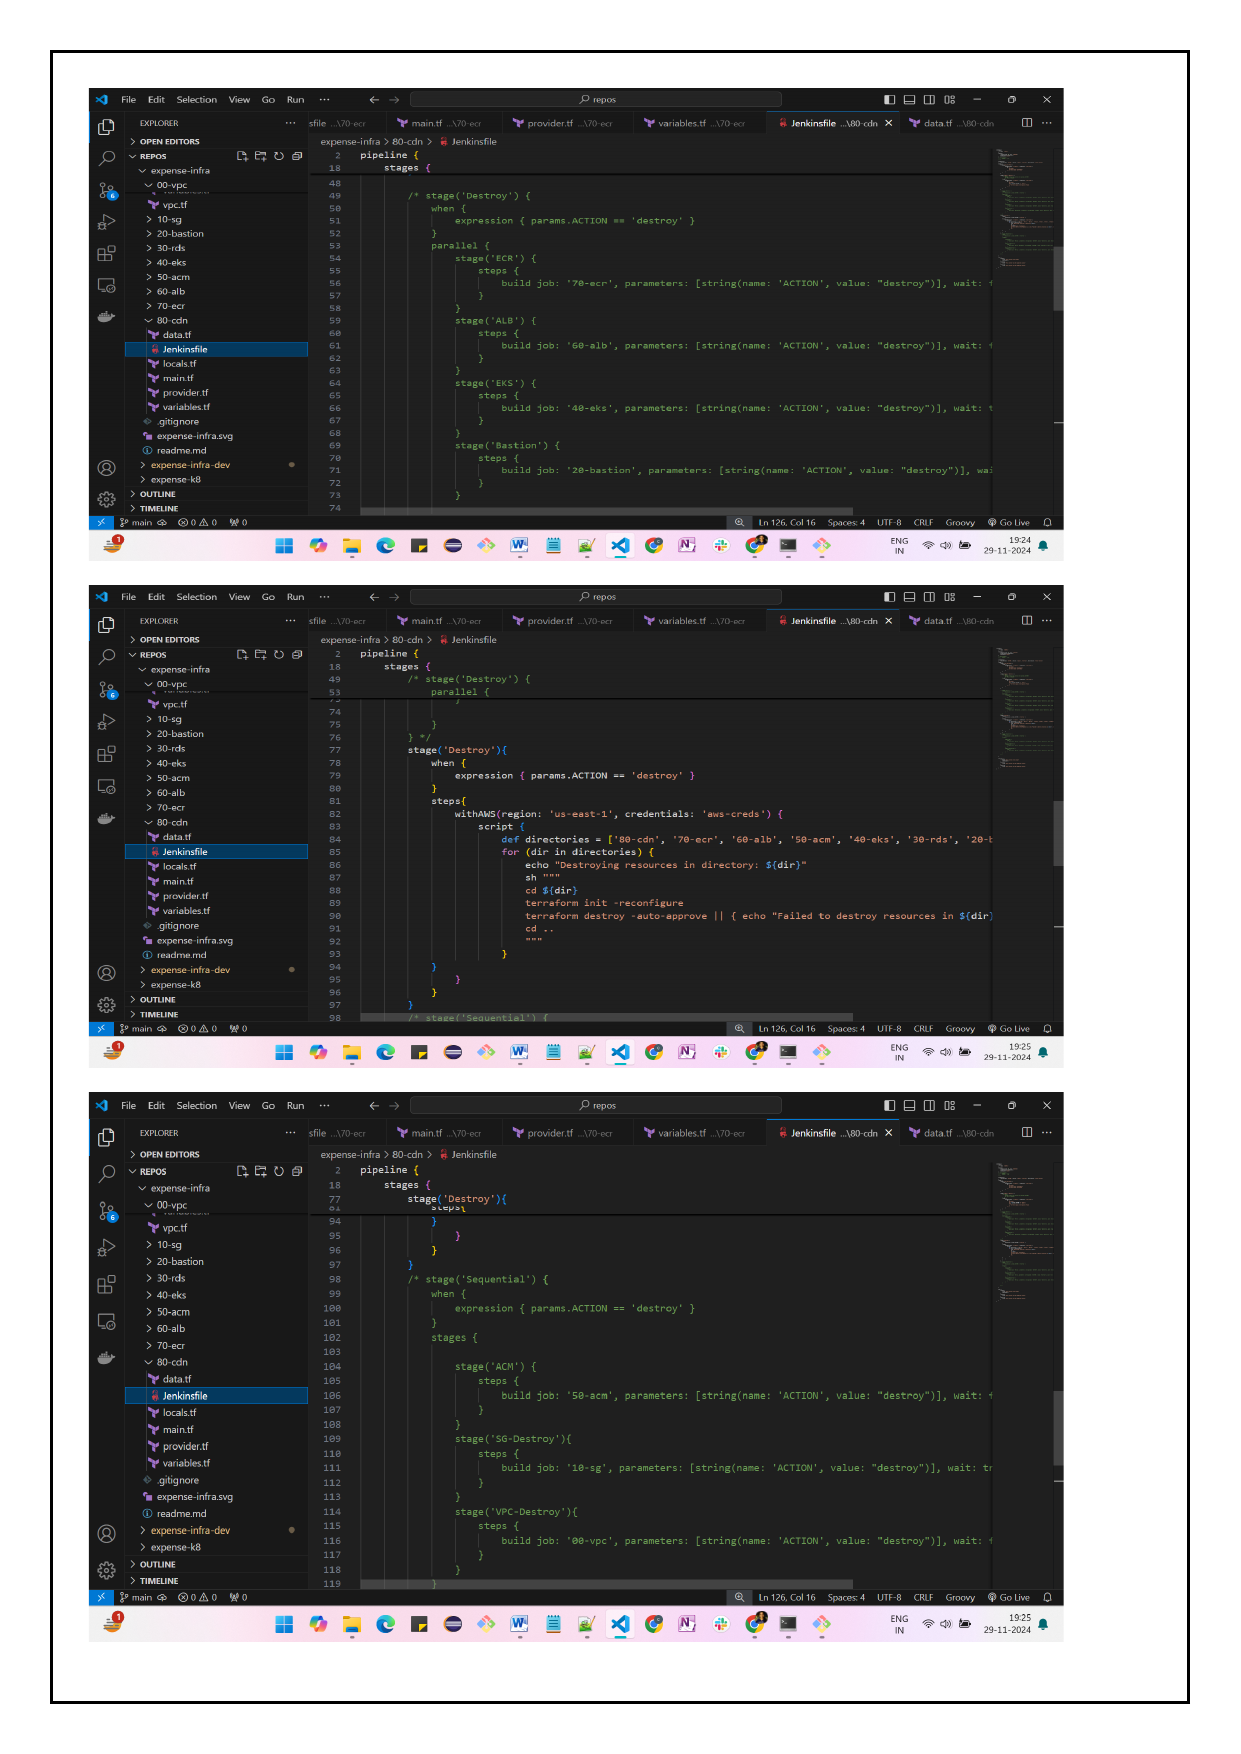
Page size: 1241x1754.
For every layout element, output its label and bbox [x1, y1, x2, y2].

picture [88, 88, 1064, 561]
picture [88, 585, 1064, 1068]
picture [88, 1092, 1064, 1642]
